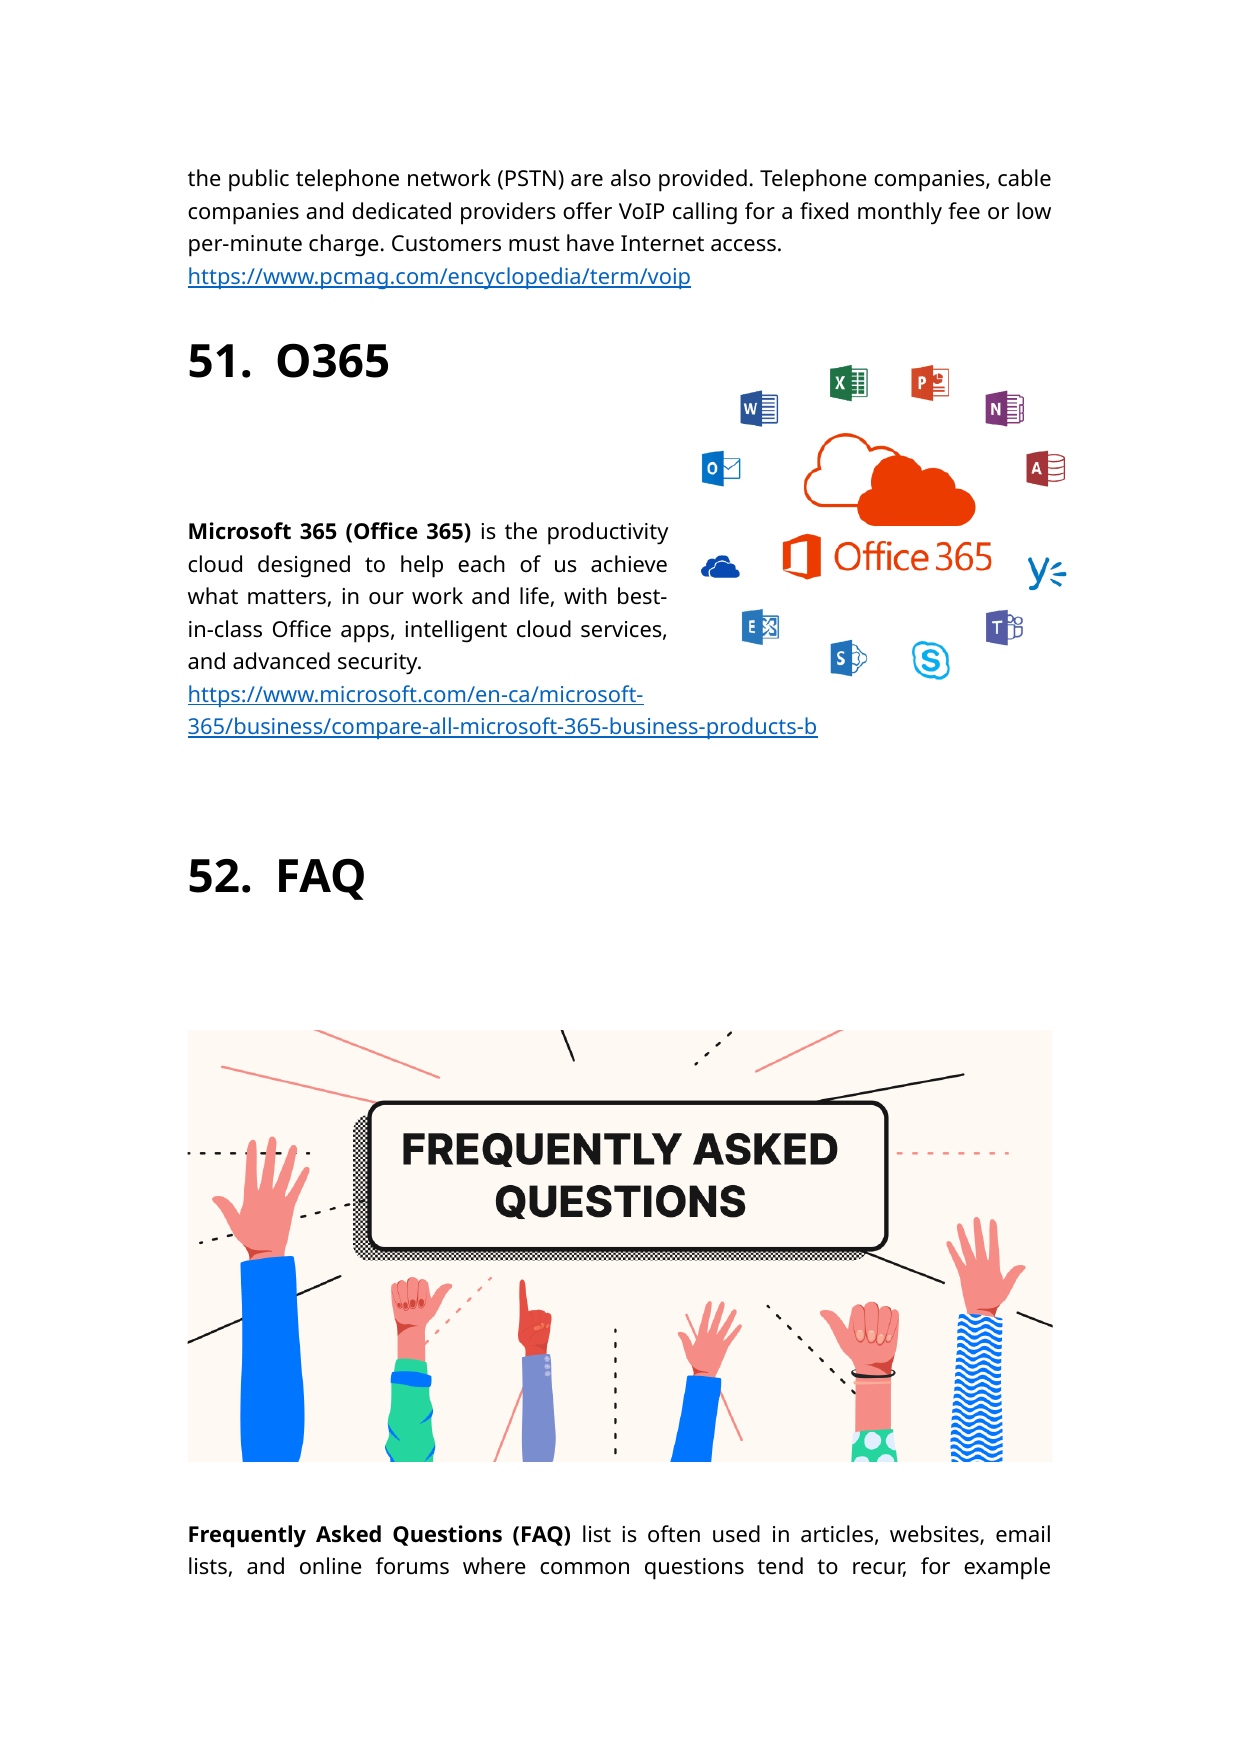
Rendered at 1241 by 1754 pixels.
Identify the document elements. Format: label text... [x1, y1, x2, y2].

picture [687, 348, 1080, 694]
text Microsoft 365 (Office 365) is the productivity cloud designed to help each of us achieve what matters, in our work and life, with best-in-class Office apps, intelligent cloud services, and advanced security. [187, 515, 687, 677]
text https://www.microsoft.com/en-ca/microsoft-365/business/compare-all-microsoft-365-business-products-b [187, 677, 1053, 742]
subtitle O365 [187, 327, 1053, 392]
subtitle FAQ [187, 843, 1053, 908]
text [187, 1517, 1053, 1582]
picture [187, 1030, 1053, 1462]
text https://www.pcmag.com/encyclopedia/term/voip [187, 259, 1053, 292]
